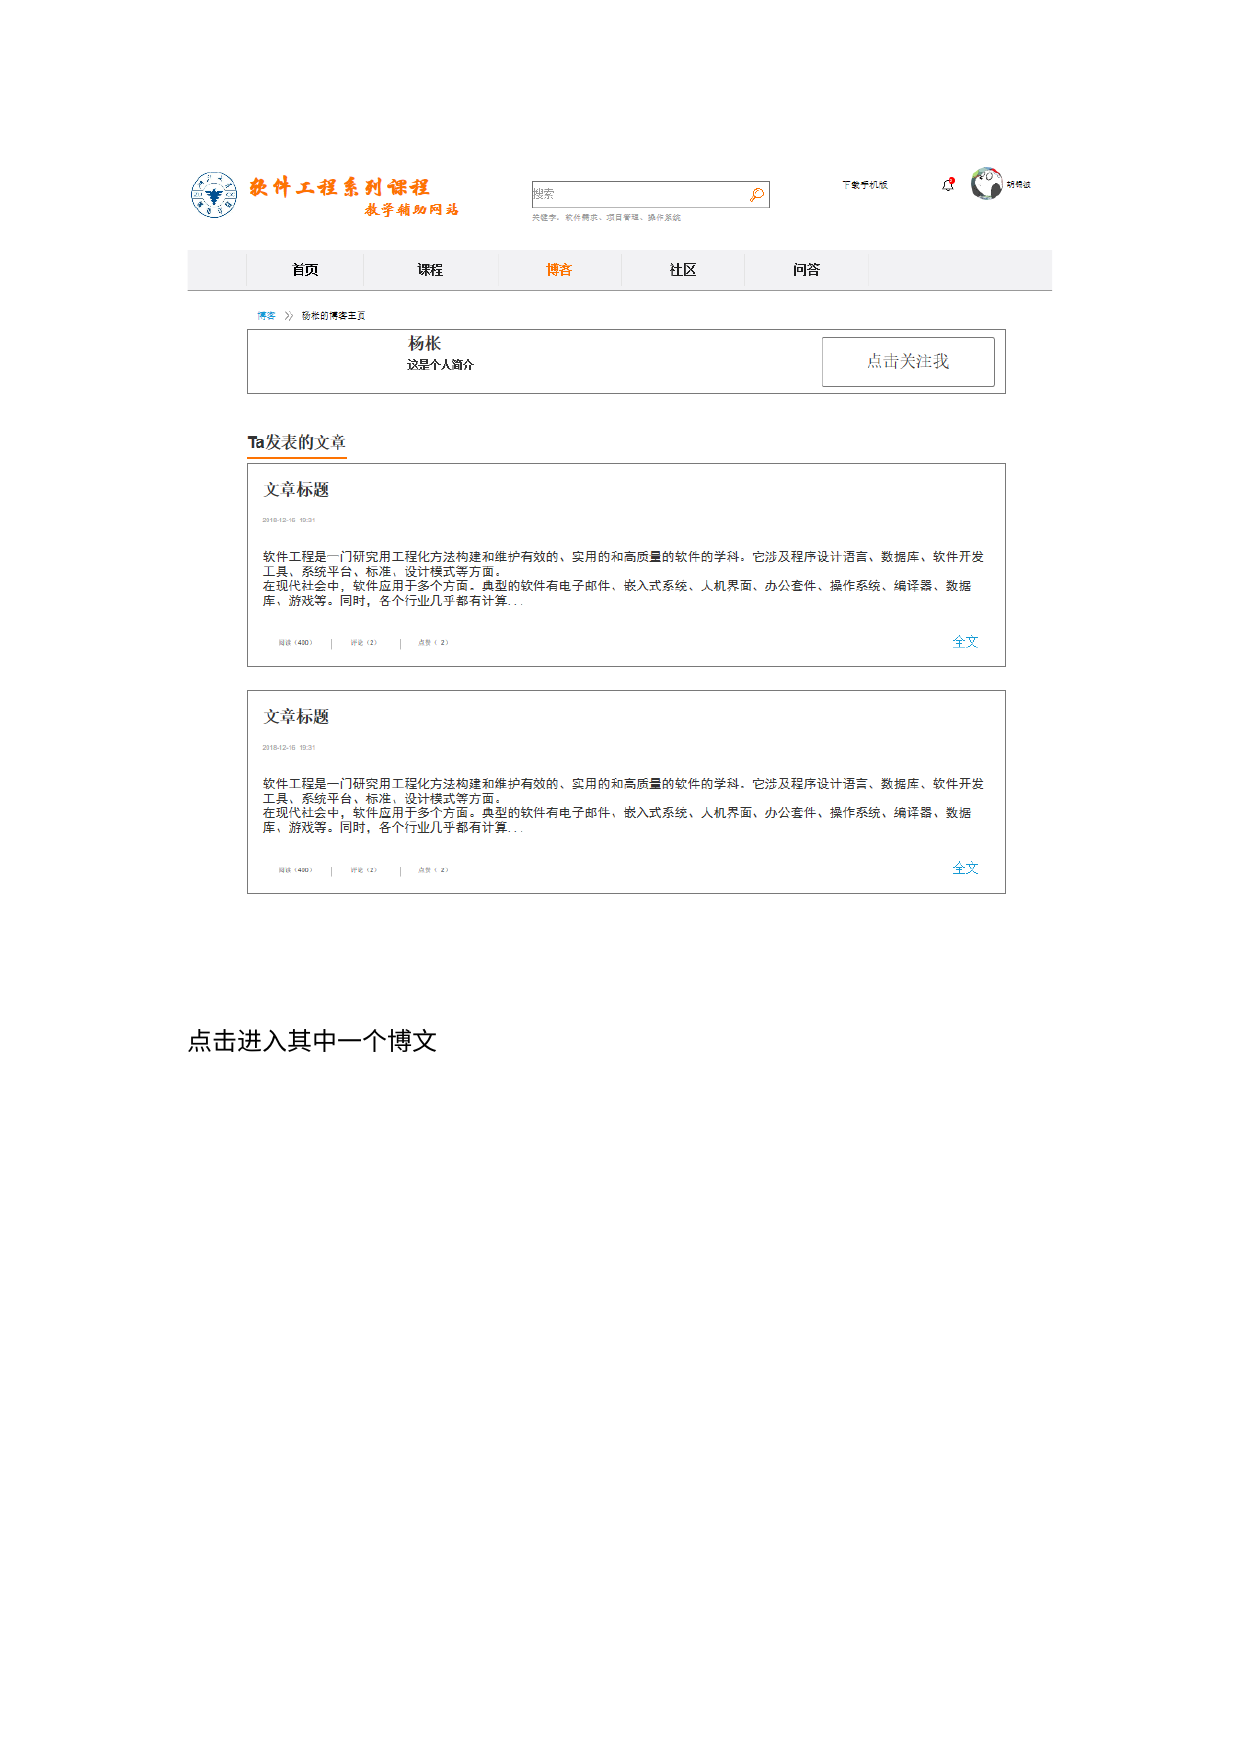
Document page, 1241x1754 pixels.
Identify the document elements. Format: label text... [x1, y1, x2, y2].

text 点击进入其中一个博文 [187, 1007, 1053, 1072]
picture [187, 162, 1053, 961]
